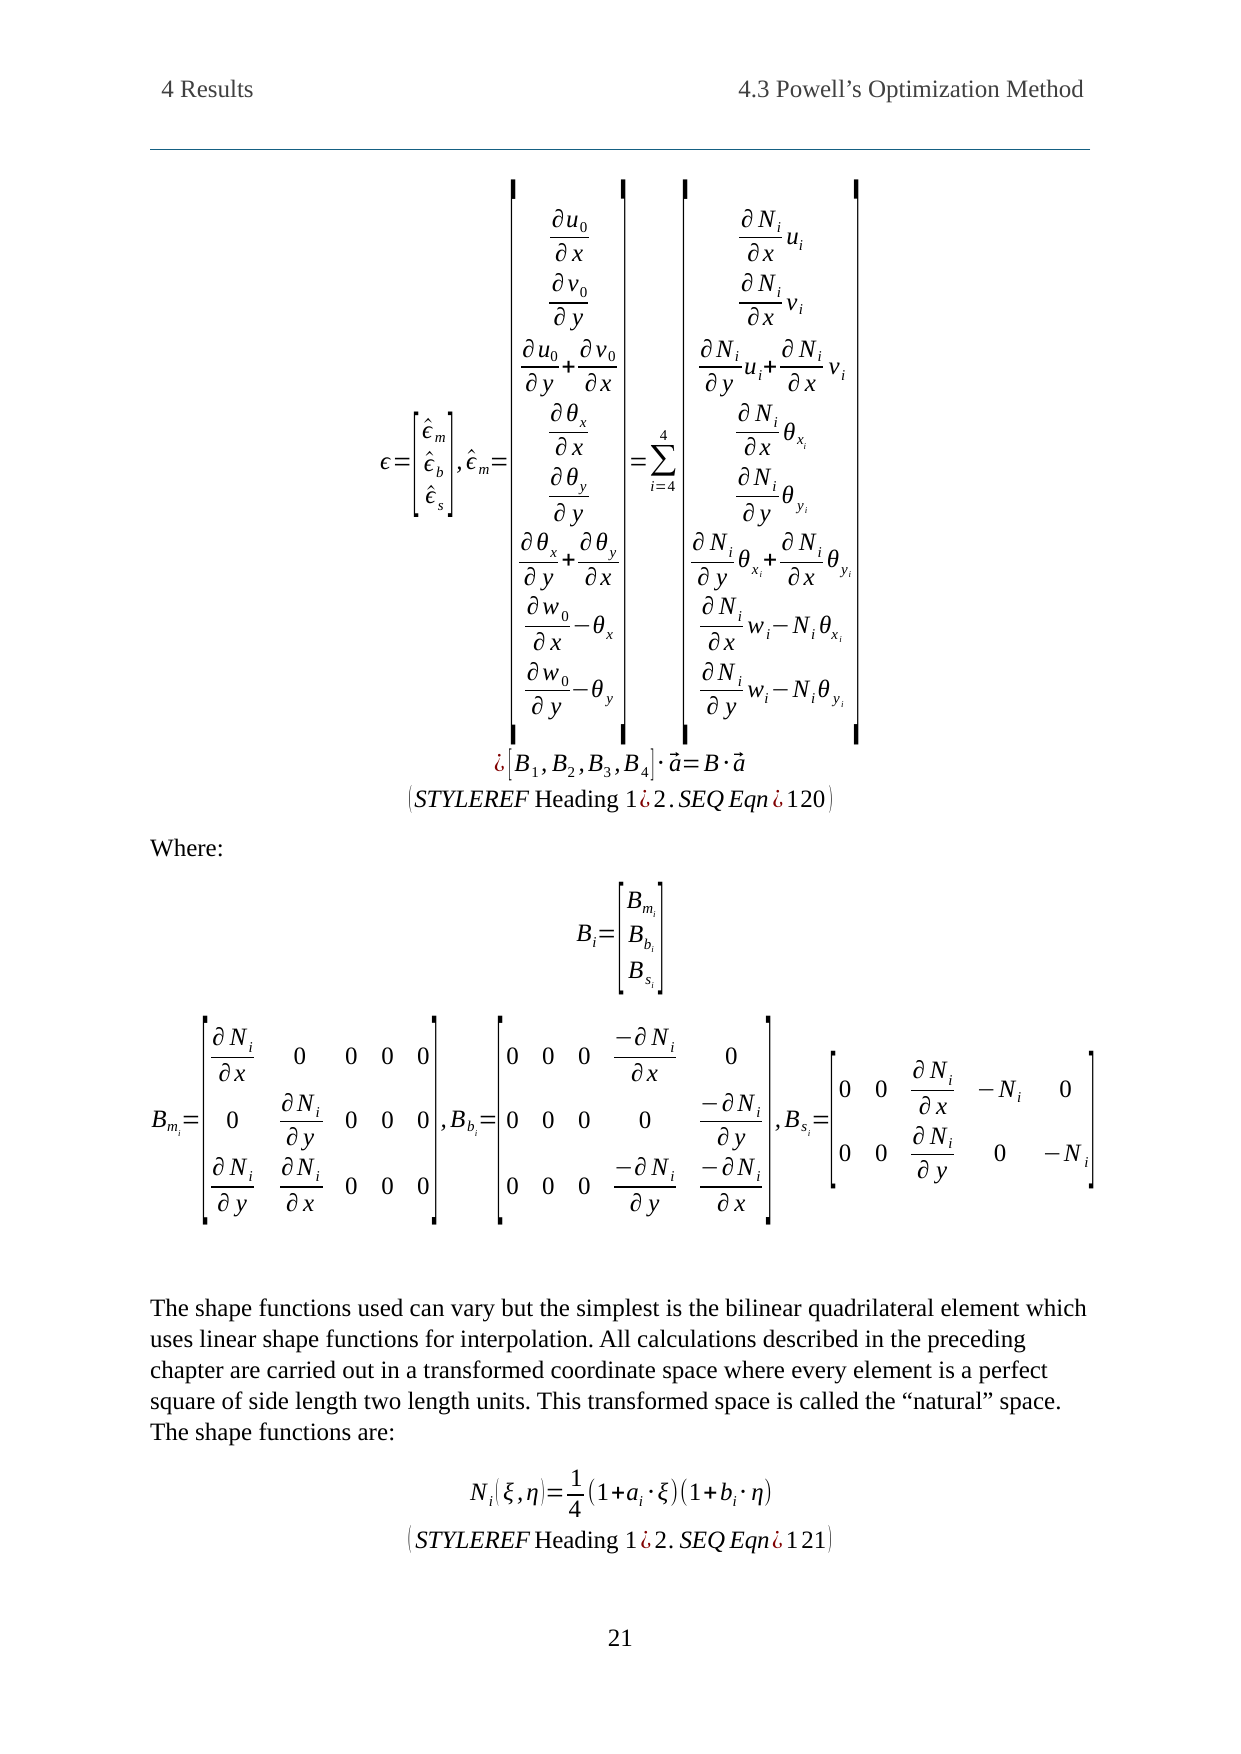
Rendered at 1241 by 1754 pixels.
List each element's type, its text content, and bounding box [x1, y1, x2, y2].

text Where: [150, 833, 1090, 861]
text The shape functions used can vary but the simplest is the bilinear quadrilateral element which uses linear shape functions for interpolation. All calculations described in the preceding chapter are carried out in a transformed coordinate space where every element is a perfect square of side length two length units. This transformed space is called the “natural” space. The shape functions are: [150, 1293, 1090, 1446]
